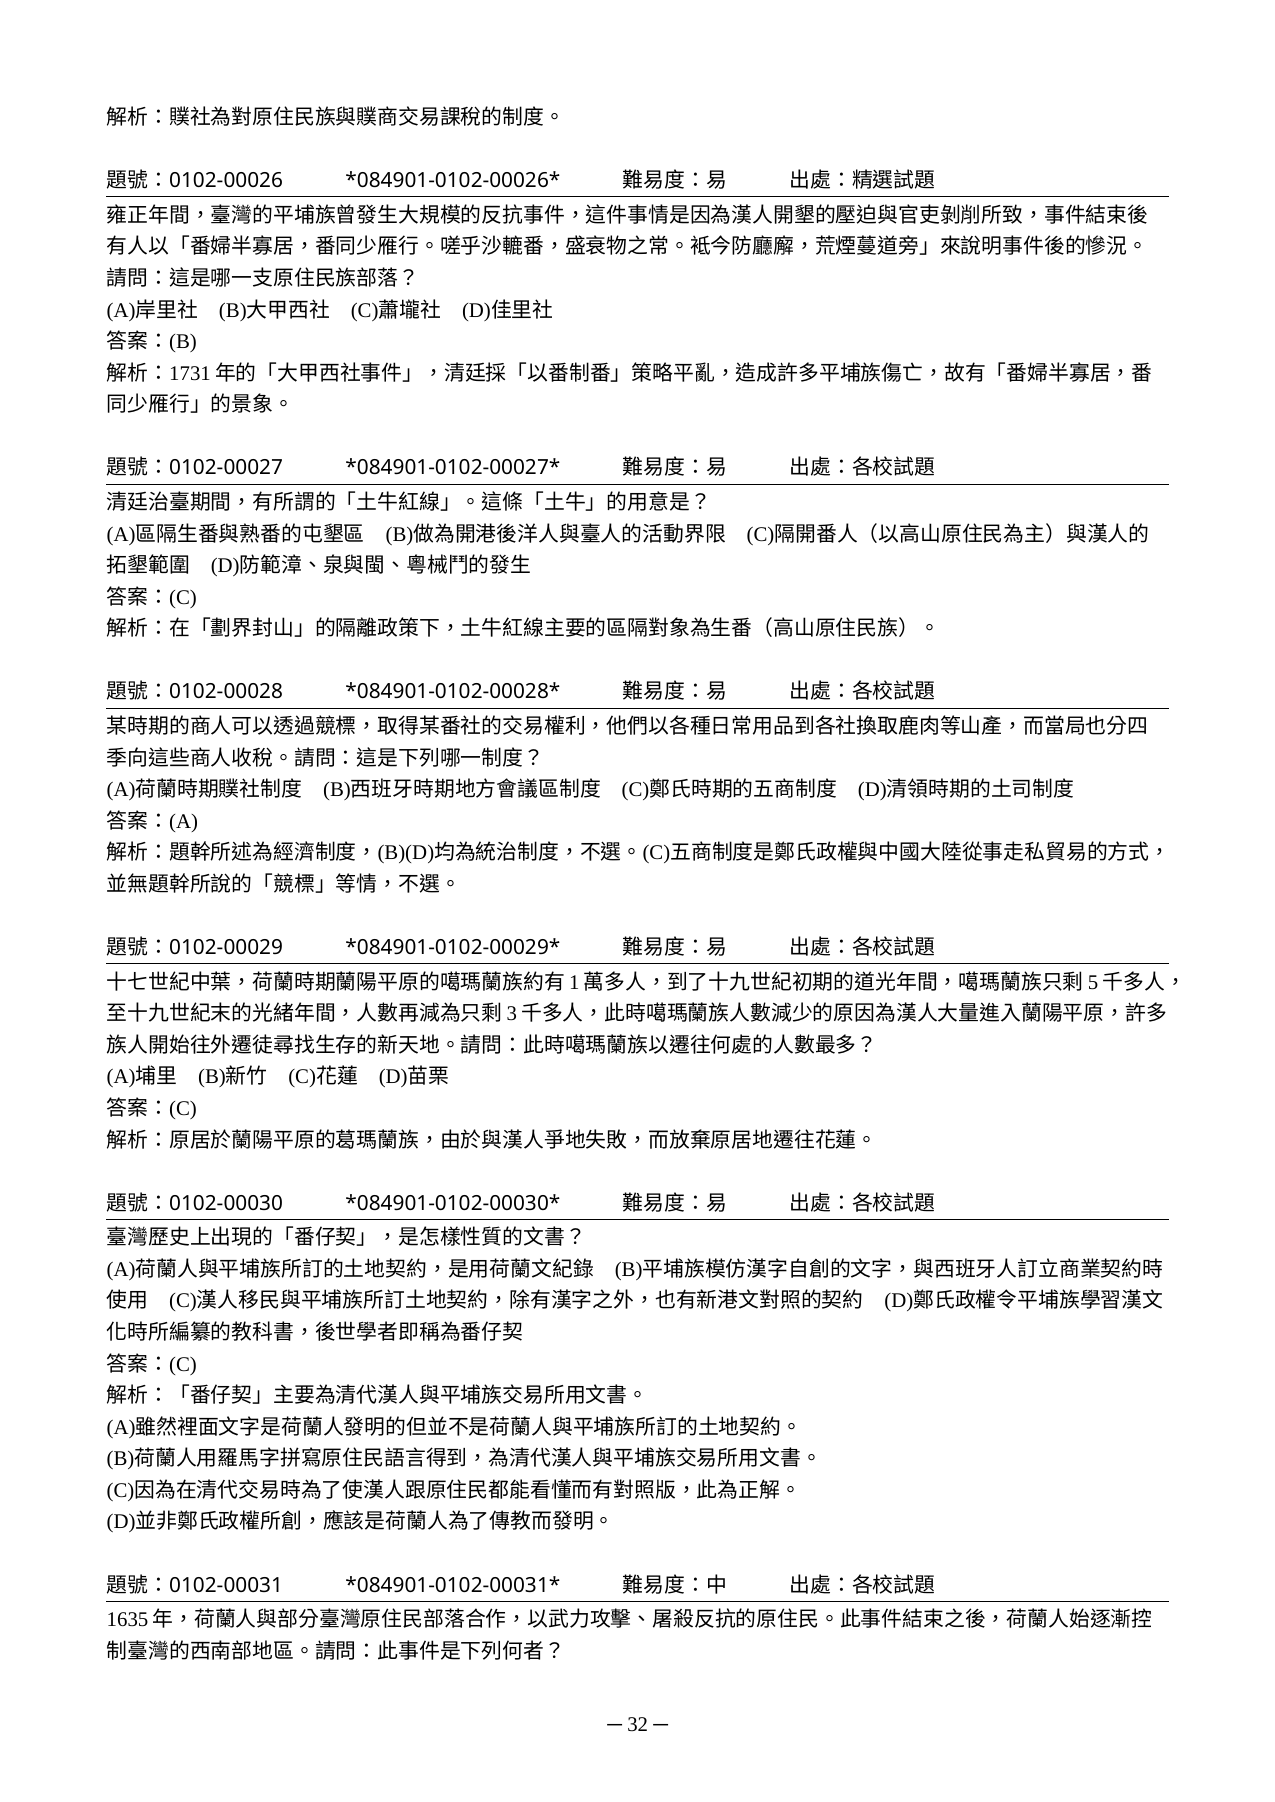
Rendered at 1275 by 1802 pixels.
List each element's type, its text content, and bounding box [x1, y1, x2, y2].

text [106, 1602, 1169, 1665]
text 答案：(C) [106, 579, 1169, 611]
text 題號：0102-00030 *084901-0102-00030* 難易度：易 出處：各校試題 [106, 1185, 1169, 1219]
text 答案：(C) [106, 1091, 1169, 1122]
text 答案：(C) [106, 1346, 1169, 1378]
text 答案：(B) [106, 324, 1169, 355]
text 題號：0102-00031 *084901-0102-00031* 難易度：中 出處：各校試題 [106, 1567, 1169, 1601]
text 十七世紀中葉，荷蘭時期蘭陽平原的噶瑪蘭族約有1萬多人，到了十九世紀初期的道光年間，噶瑪蘭族只剩5千多人，至十九世紀末的光緒年間，人數再減為只剩3千多人，此時噶瑪蘭族人數減少的原因為漢人大量進入蘭陽平原，許多族人開始往外遷徒尋找生存的新天地。請問：此時噶瑪蘭族以遷往何處的人數最多？ (A)埔里 (B)新竹 (C)花蓮 (D)苗栗 [106, 964, 1169, 1091]
text 解析：題幹所述為經濟制度，(B)(D)均為統治制度，不選。(C)五商制度是鄭氏政權與中國大陸從事走私貿易的方式，並無題幹所說的「競標」等情，不選。 [106, 835, 1169, 898]
text 題號：0102-00026 *084901-0102-00026* 難易度：易 出處：精選試題 [106, 163, 1169, 196]
text 解析：在「劃界封山」的隔離政策下，土牛紅線主要的區隔對象為生番（高山原住民族）。 [106, 611, 1169, 642]
text 某時期的商人可以透過競標，取得某番社的交易權利，他們以各種日常用品到各社換取鹿肉等山產，而當局也分四季向這些商人收稅。請問：這是下列哪一制度？ (A)荷蘭時期贌社制度 (B)西班牙時期地方會議區制度 (C)鄭氏時期的五商制度 (D)清領時期的土司制度 [106, 709, 1169, 803]
text 題號：0102-00028 *084901-0102-00028* 難易度：易 出處：各校試題 [106, 674, 1169, 708]
text 解析：原居於蘭陽平原的葛瑪蘭族，由於與漢人爭地失敗，而放棄原居地遷往花蓮。 [106, 1122, 1169, 1154]
text 臺灣歷史上出現的「番仔契」，是怎樣性質的文書？ (A)荷蘭人與平埔族所訂的土地契約，是用荷蘭文紀錄 (B)平埔族模仿漢字自創的文字，與西班牙人訂立商業契約時使用 (C)漢人移民與平埔族所訂土地契約，除有漢字之外，也有新港文對照的契約 (D)鄭氏政權令平埔族學習漢文化時所編纂的教科書，後世學者即稱為番仔契 [106, 1220, 1169, 1346]
text 題號：0102-00029 *084901-0102-00029* 難易度：易 出處：各校試題 [106, 930, 1169, 963]
text 答案：(A) [106, 803, 1169, 835]
text 解析：1731年的「大甲西社事件」，清廷採「以番制番」策略平亂，造成許多平埔族傷亡，故有「番婦半寡居，番同少雁行」的景象。 [106, 355, 1169, 418]
text 題號：0102-00027 *084901-0102-00027* 難易度：易 出處：各校試題 [106, 450, 1169, 484]
text 雍正年間，臺灣的平埔族曾發生大規模的反抗事件，這件事情是因為漢人開墾的壓迫與官吏剝削所致，事件結束後有人以「番婦半寡居，番同少雁行。嗟乎沙轆番，盛衰物之常。袛今防廳廨，荒煙蔓道旁」來說明事件後的慘況。請問：這是哪一支原住民族部落？ (A)岸里社 (B)大甲西社 (C)蕭壠社 (D)佳里社 [106, 197, 1169, 324]
text 解析：贌社為對原住民族與贌商交易課稅的制度。 [106, 100, 1169, 131]
text 清廷治臺期間，有所謂的「土牛紅線」。這條「土牛」的用意是？ (A)區隔生番與熟番的屯墾區 (B)做為開港後洋人與臺人的活動界限 (C)隔開番人（以高山原住民為主）與漢人的拓墾範圍 (D)防範漳、泉與閩、粵械鬥的發生 [106, 485, 1169, 579]
text 解析：「番仔契」主要為清代漢人與平埔族交易所用文書。 (A)雖然裡面文字是荷蘭人發明的但並不是荷蘭人與平埔族所訂的土地契約。 (B)荷蘭人用羅馬字拼寫原住民語言得到，為清代漢人與平埔族交易所用文書。 (C)因為在清代交易時為了使漢人跟原住民都能看懂而有對照版，此為正解。 (D)並非鄭氏政權所創，應該是荷蘭人為了傳教而發明。 [106, 1378, 1169, 1536]
